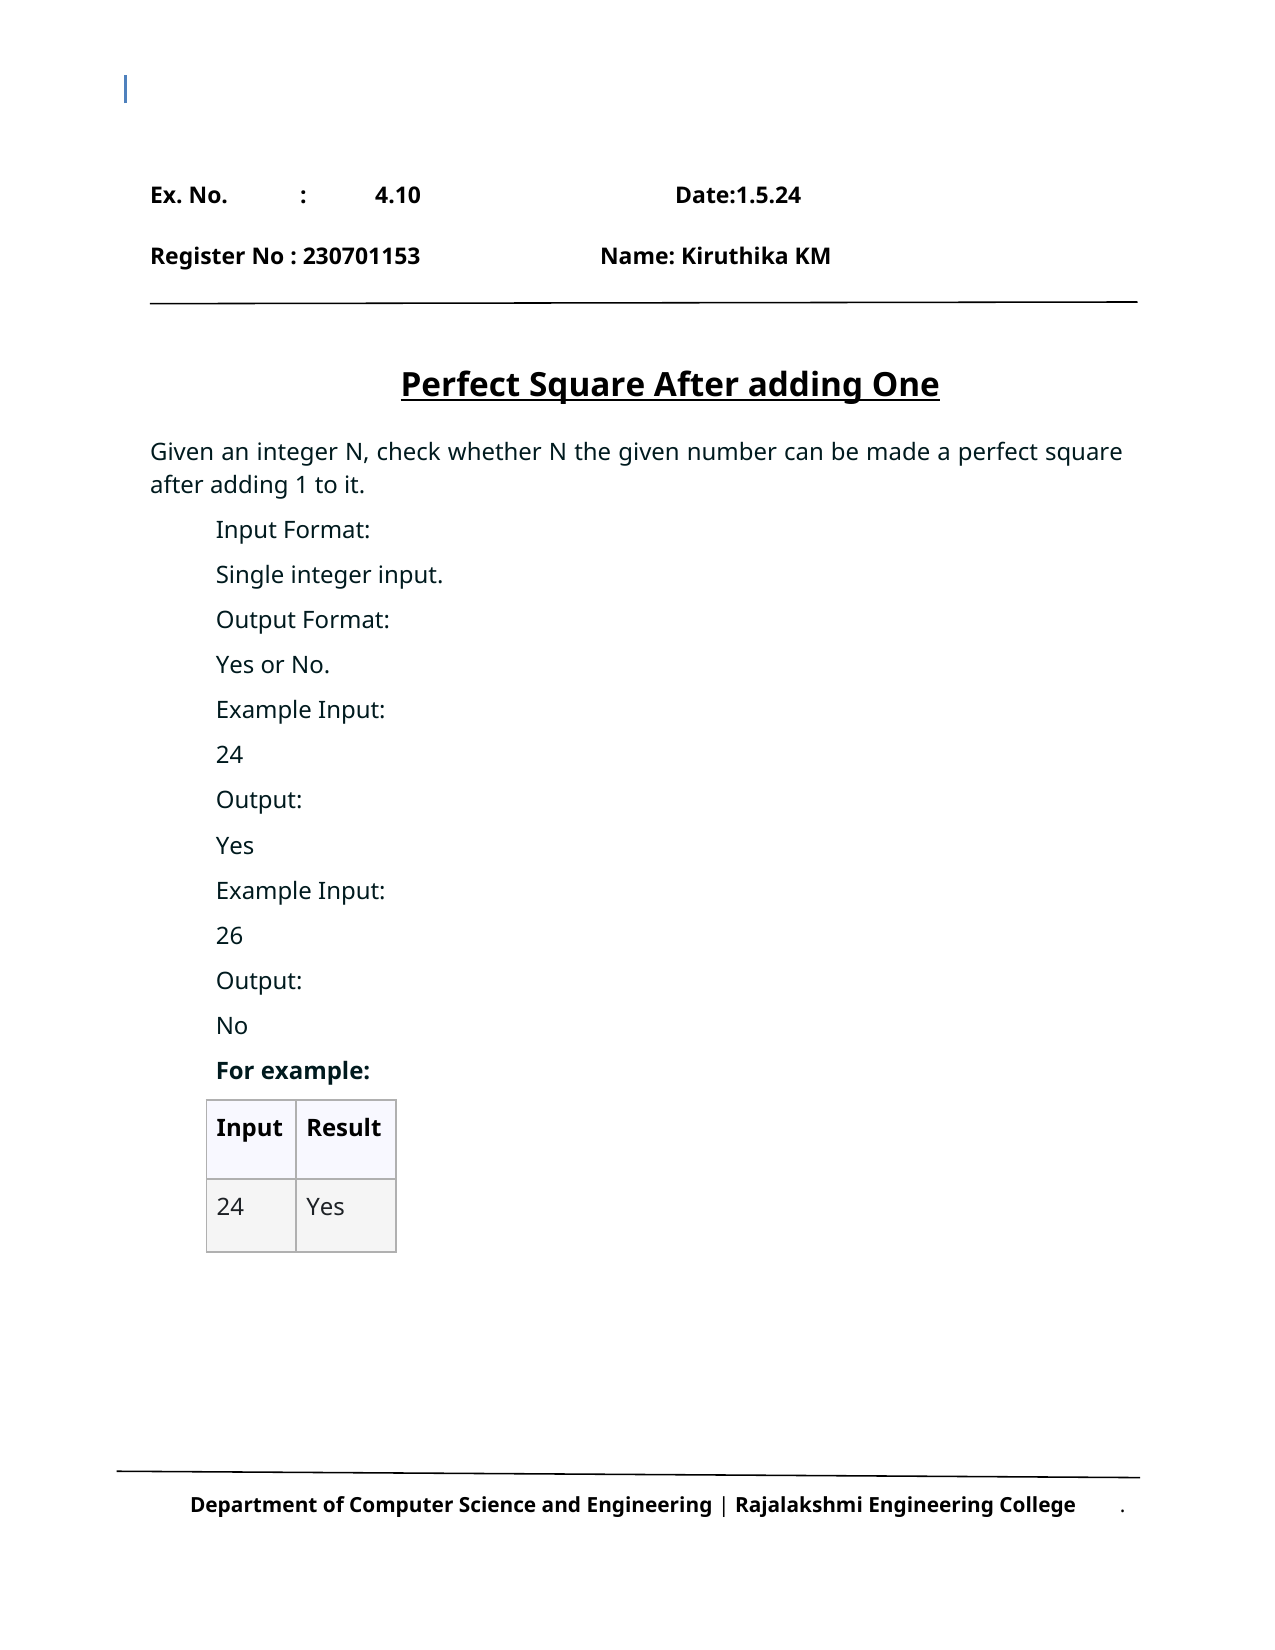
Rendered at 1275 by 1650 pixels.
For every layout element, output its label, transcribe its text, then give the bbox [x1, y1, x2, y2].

text Output: [216, 783, 1125, 816]
text Register No : 230701153 Name: Kiruthika KM [150, 239, 1125, 271]
text Single integer input. [216, 558, 1125, 590]
text Perfect Square After adding One [216, 360, 1125, 406]
text Example Input: [216, 873, 1125, 906]
text Yes or No. [216, 648, 1125, 681]
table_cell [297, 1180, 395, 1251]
text Input Format: [216, 513, 1125, 545]
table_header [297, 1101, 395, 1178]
text 24 [216, 738, 1125, 771]
text Given an integer N, check whether N the given number can be made a perfect square after adding 1 to it. [150, 435, 1125, 500]
text Output: [216, 964, 1125, 996]
text Example Input: [216, 693, 1125, 726]
text No [216, 1009, 1125, 1041]
text 26 [216, 919, 1125, 951]
text Ex. No. : 4.10 Date:1.5.24 [150, 179, 1125, 210]
text Yes [216, 828, 1125, 861]
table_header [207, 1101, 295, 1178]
text Output Format: [216, 603, 1125, 636]
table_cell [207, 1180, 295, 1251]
text For example: [216, 1054, 1125, 1087]
